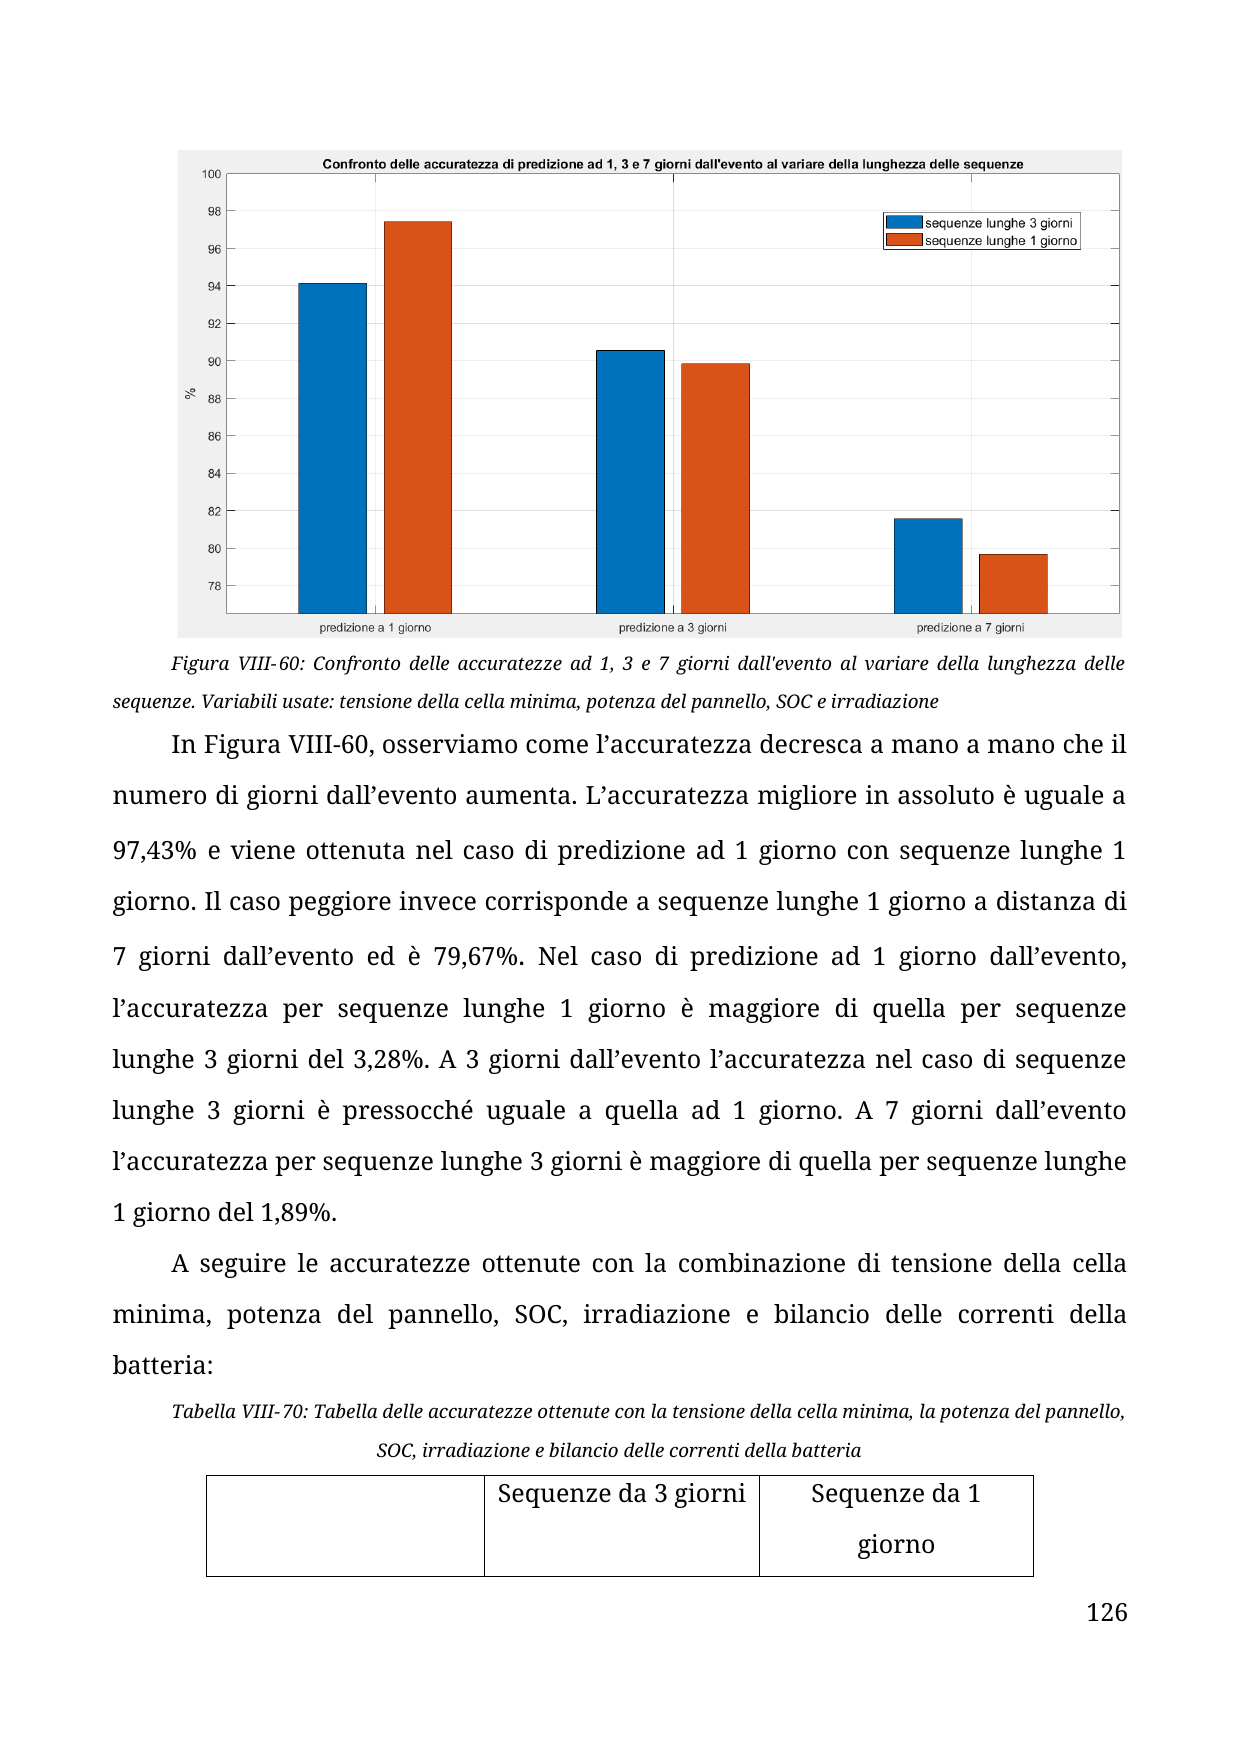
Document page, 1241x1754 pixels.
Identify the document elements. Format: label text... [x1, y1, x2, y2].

table_header Sequenze da 3 giorni [485, 1476, 759, 1576]
table_header [207, 1476, 484, 1576]
text A seguire le accuratezze ottenute con la combinazione di tensione della cella minima, potenza del pannello, SOC, irradiazione e bilancio delle correnti della batteria: [112, 1246, 1128, 1382]
picture [177, 150, 1123, 638]
table_header Sequenze da 1 giorno [760, 1476, 1033, 1576]
